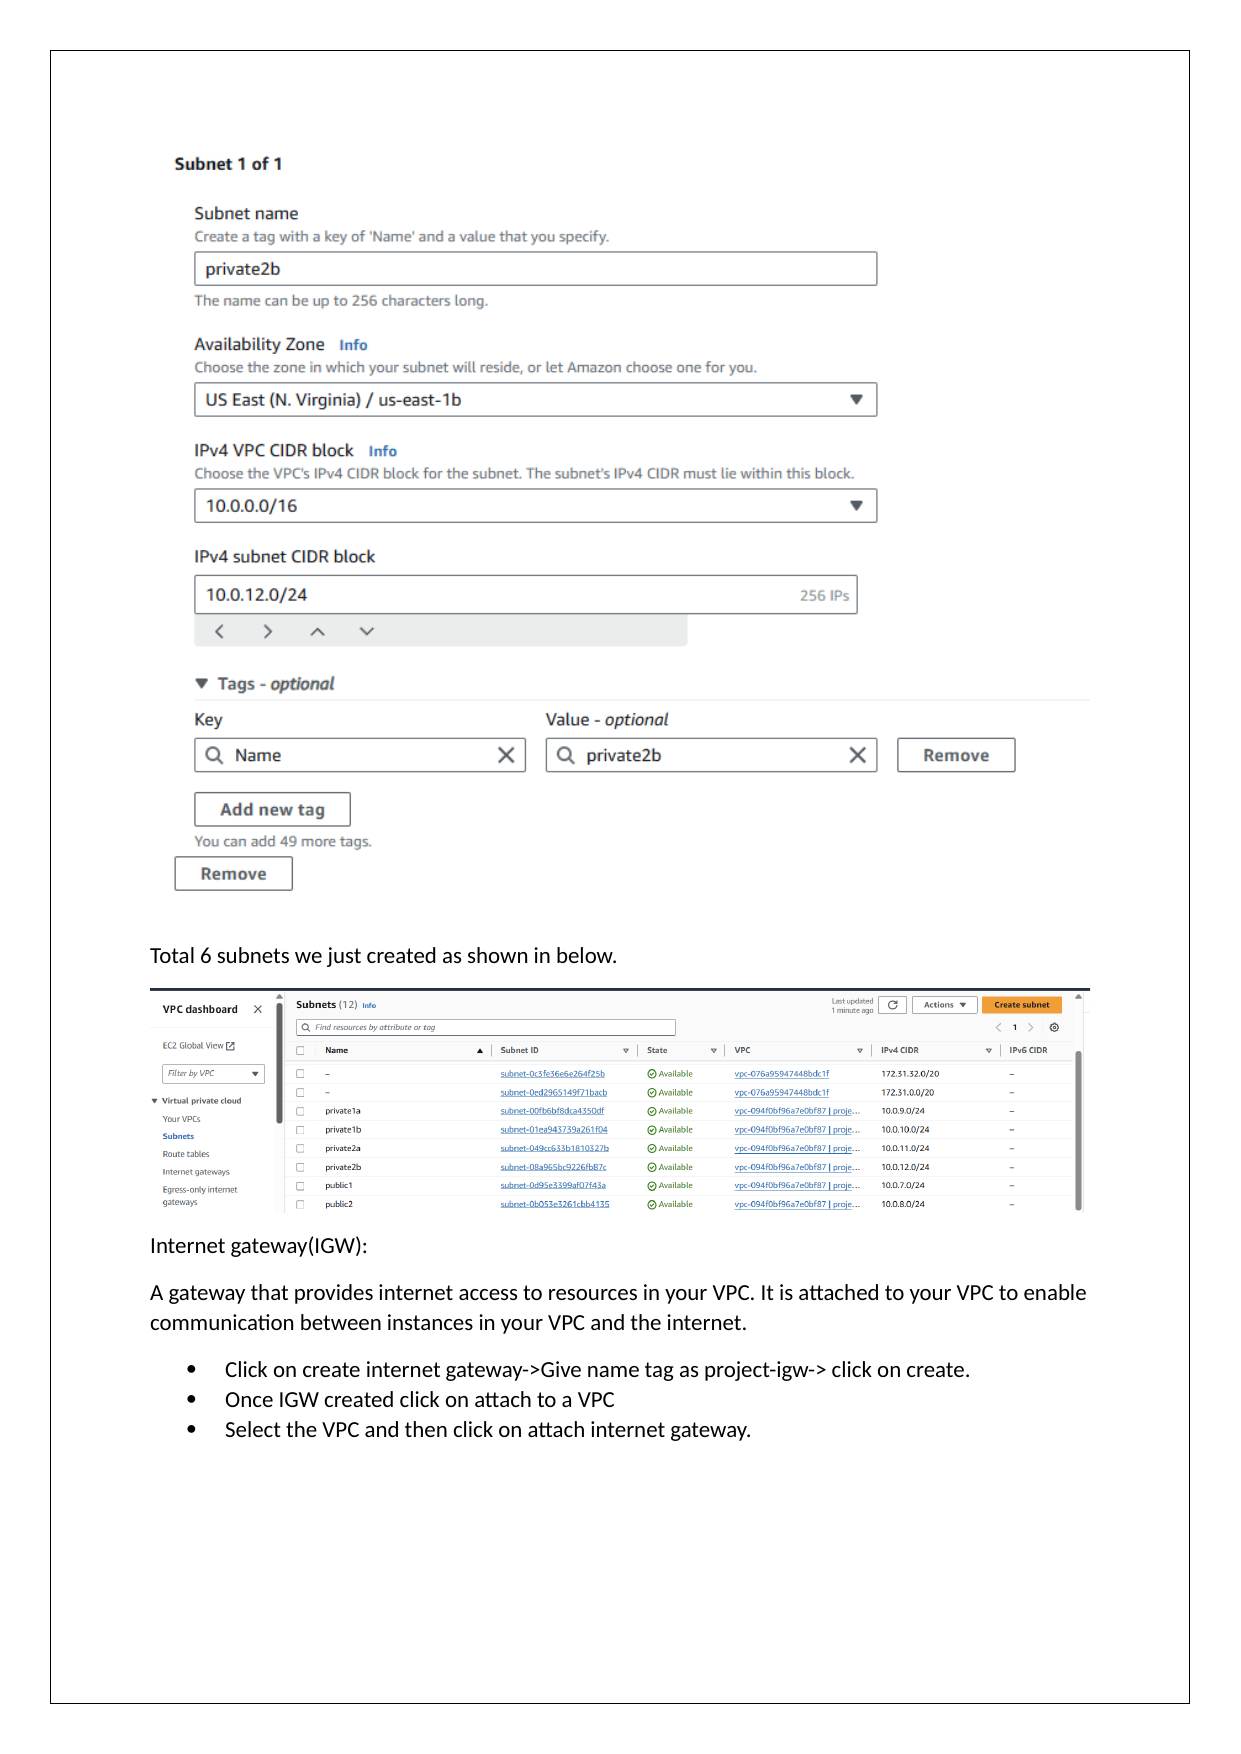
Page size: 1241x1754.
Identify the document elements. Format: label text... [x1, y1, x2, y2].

text Total 6 subnets we just created as shown in below. [150, 941, 1090, 969]
text Internet gateway(IGW): [150, 1231, 1090, 1259]
list Select the VPC and then click on attach internet gateway. [187, 1415, 1090, 1443]
picture [150, 150, 1091, 923]
picture [150, 988, 1091, 1213]
list Once IGW created click on attach to a VPC [187, 1385, 1090, 1413]
list Click on create internet gateway->Give name tag as project-igw-> click on create. [187, 1355, 1090, 1383]
text A gateway that provides internet access to resources in your VPC. It is attached to your VPC to enable communication between instances in your VPC and the internet. [150, 1278, 1090, 1336]
